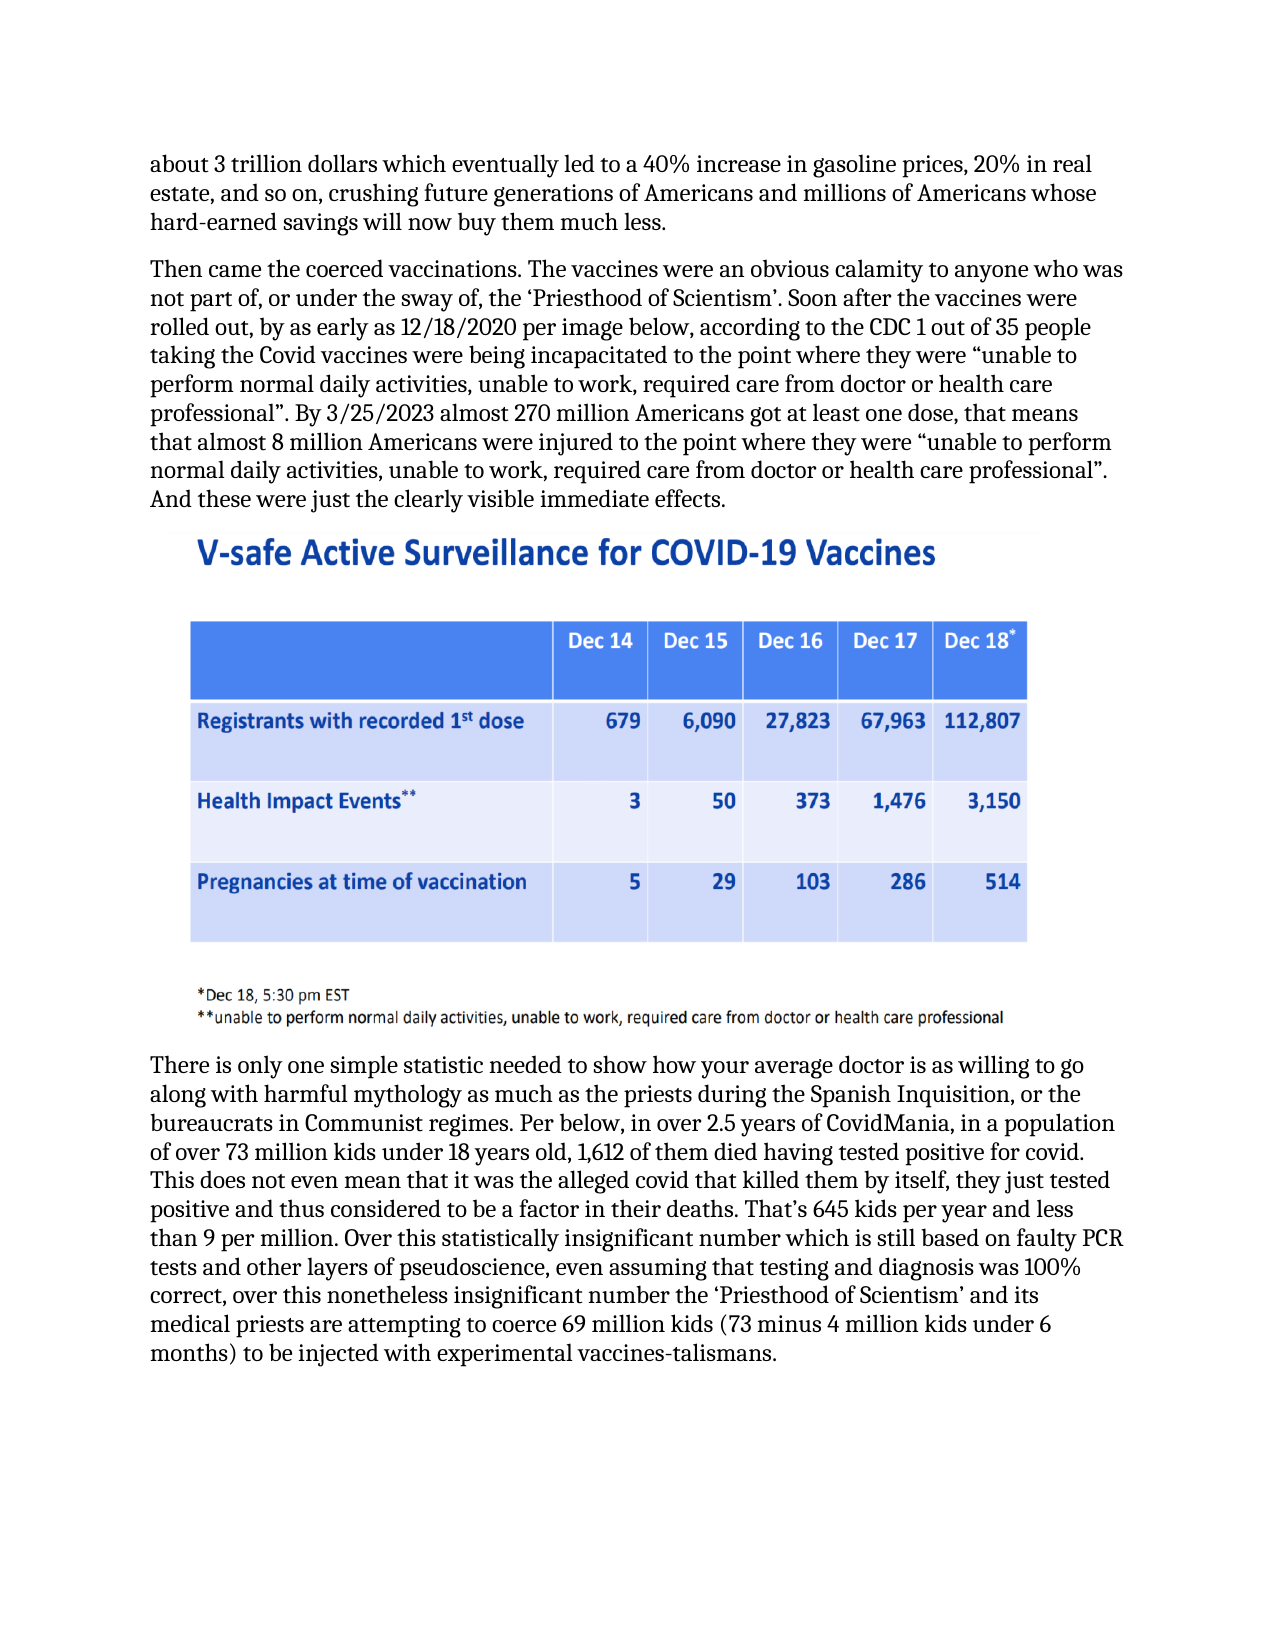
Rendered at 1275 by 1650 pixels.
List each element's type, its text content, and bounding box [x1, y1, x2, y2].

picture [168, 532, 1044, 1033]
text Then came the coerced vaccinations. The vaccines were an obvious calamity to anyone who was not part of, or under the sway of, the ‘Priesthood of Scientism’. Soon after the vaccines were rolled out, by as early as 12/18/2020 per image below, according to the CDC 1 out of 35 people taking the Covid vaccines were being incapacitated to the point where they were “unable to perform normal daily activities, unable to work, required care from doctor or health care professional”. By 3/25/2023 almost 270 million Americans got at least one dose, that means that almost 8 million Americans were injured to the point where they were “unable to perform normal daily activities, unable to work, required care from doctor or health care professional”. And these were just the clearly visible immediate effects. [150, 255, 1125, 514]
text There is only one simple statistic needed to show how your average doctor is as willing to go along with harmful mythology as much as the priests during the Spanish Inquisition, or the bureaucrats in Communist regimes. Per below, in over 2.5 years of CovidMania, in a population of over 73 million kids under 18 years old, 1,612 of them died having tested positive for covid. This does not even mean that it was the alleged covid that killed them by itself, they just tested positive and thus considered to be a factor in their deaths. That’s 645 kids per year and less than 9 per million. Over this statistically insignificant number which is still based on faulty PCR tests and other layers of pseudoscience, even assuming that testing and diagnosis was 100% correct, over this nonetheless insignificant number the ‘Priesthood of Scientism’ and its medical priests are attempting to coerce 69 million kids (73 minus 4 million kids under 6 months) to be injected with experimental vaccines-talismans. [150, 1051, 1125, 1367]
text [150, 150, 1125, 236]
